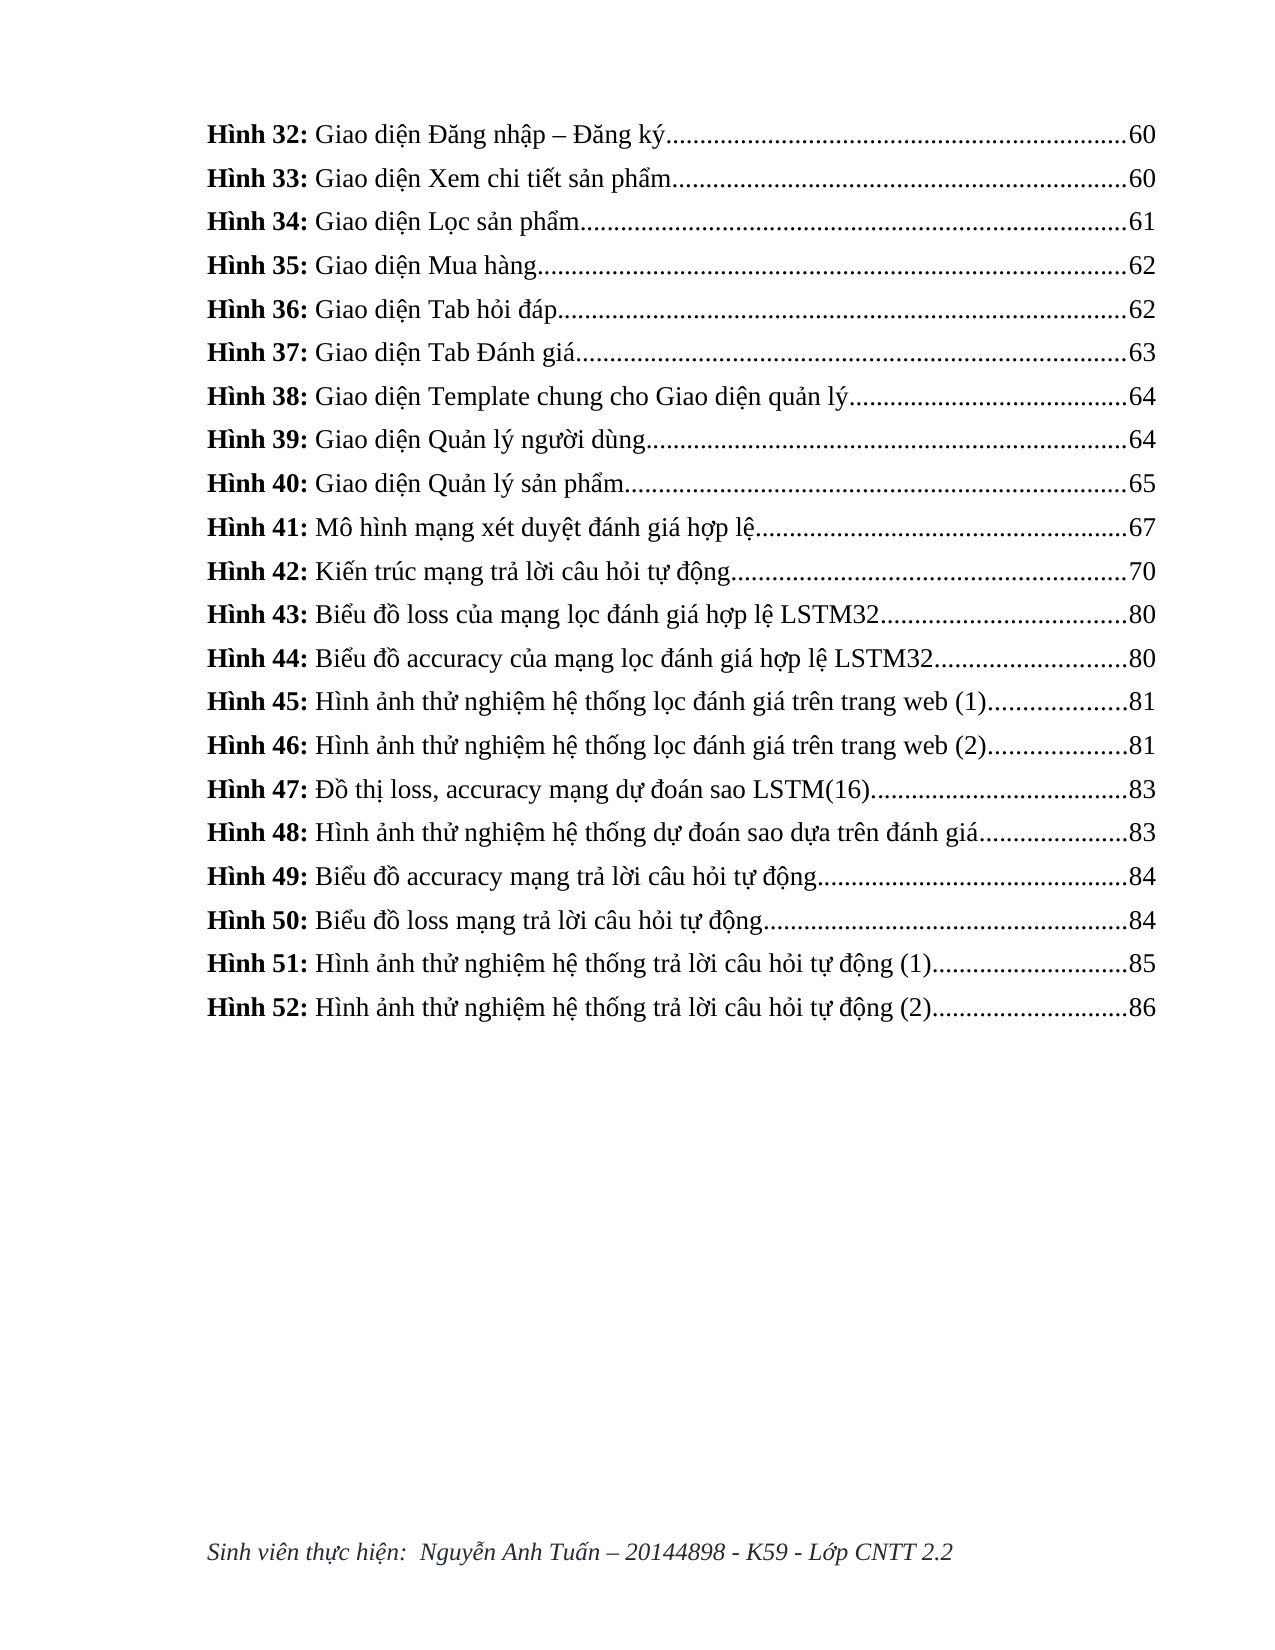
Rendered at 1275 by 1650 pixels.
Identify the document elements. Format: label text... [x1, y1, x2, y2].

text Hình 39: Giao diện Quản lý người dùng 64 [207, 424, 1157, 455]
text Hình 48: Hình ảnh thử nghiệm hệ thống dự đoán sao dựa trên đánh giá 83 [207, 816, 1157, 848]
text Hình 32: Giao diện Đăng nhập – Đăng ký 60 [207, 118, 1157, 149]
text Hình 35: Giao diện Mua hàng 62 [207, 249, 1157, 280]
text Hình 43: Biểu đồ loss của mạng lọc đánh giá hợp lệ LSTM32 80 [207, 598, 1157, 629]
text Hình 33: Giao diện Xem chi tiết sản phẩm 60 [207, 162, 1157, 193]
text Hình 36: Giao diện Tab hỏi đáp 62 [207, 293, 1157, 324]
text Hình 40: Giao diện Quản lý sản phẩm 65 [207, 467, 1157, 498]
text Hình 46: Hình ảnh thử nghiệm hệ thống lọc đánh giá trên trang web (2) 81 [207, 729, 1157, 760]
text Hình 42: Kiến trúc mạng trả lời câu hỏi tự động 70 [207, 554, 1157, 586]
text Hình 50: Biểu đồ loss mạng trả lời câu hỏi tự động 84 [207, 904, 1157, 935]
text Hình 34: Giao diện Lọc sản phẩm 61 [207, 205, 1157, 237]
text Hình 49: Biểu đồ accuracy mạng trả lời câu hỏi tự động 84 [207, 860, 1157, 891]
text Hình 52: Hình ảnh thử nghiệm hệ thống trả lời câu hỏi tự động (2) 86 [207, 991, 1157, 1022]
text Hình 38: Giao diện Template chung cho Giao diện quản lý 64 [207, 380, 1157, 411]
text Hình 37: Giao diện Tab Đánh giá 63 [207, 336, 1157, 367]
text Hình 44: Biểu đồ accuracy của mạng lọc đánh giá hợp lệ LSTM32 80 [207, 642, 1157, 673]
text Hình 51: Hình ảnh thử nghiệm hệ thống trả lời câu hỏi tự động (1) 85 [207, 947, 1157, 978]
text Hình 45: Hình ảnh thử nghiệm hệ thống lọc đánh giá trên trang web (1) 81 [207, 686, 1157, 717]
text Hình 41: Mô hình mạng xét duyệt đánh giá hợp lệ 67 [207, 511, 1157, 542]
text Hình 47: Đồ thị loss, accuracy mạng dự đoán sao LSTM(16). 83 [207, 773, 1157, 804]
